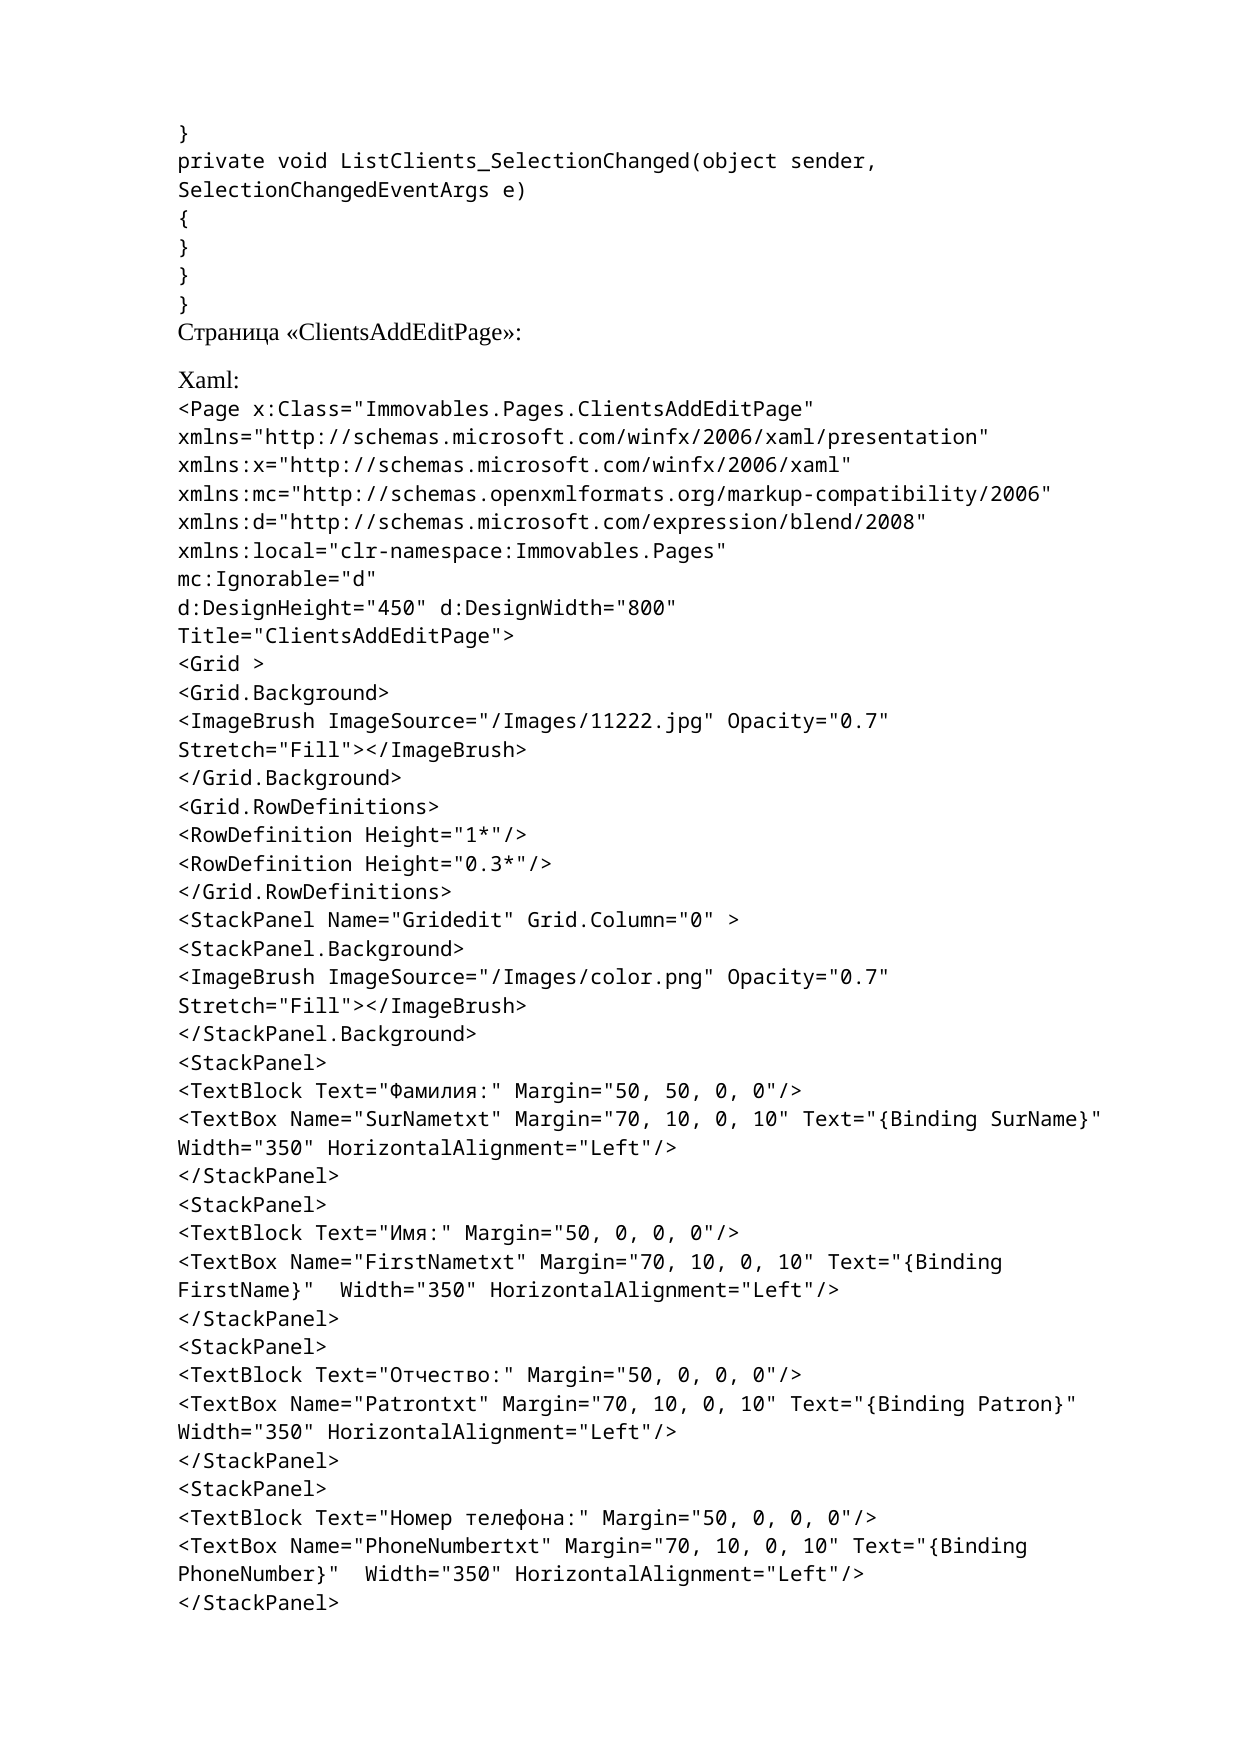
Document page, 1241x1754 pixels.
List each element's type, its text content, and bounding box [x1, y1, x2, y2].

text </StackPanel.Background> [177, 1019, 1152, 1048]
text <StackPanel> [177, 1048, 1152, 1076]
text xmlns:d="http://schemas.microsoft.com/expression/blend/2008" [177, 507, 1152, 536]
text </Grid.Background> [177, 763, 1152, 792]
text <StackPanel Name="Gridedit" Grid.Column="0" > [177, 906, 1152, 934]
text <StackPanel> [177, 1190, 1152, 1218]
text d:DesignHeight="450" d:DesignWidth="800" [177, 593, 1152, 621]
text <TextBlock Text="Фамилия:" Margin="50, 50, 0, 0"/> [177, 1076, 1152, 1104]
text <TextBox Name="Patrontxt" Margin="70, 10, 0, 10" Text="{Binding Patron}" Width="350" HorizontalAlignment="Left"/> [177, 1389, 1152, 1446]
text <Grid > [177, 649, 1152, 678]
text xmlns="http://schemas.microsoft.com/winfx/2006/xaml/presentation" [177, 422, 1152, 451]
text <TextBox Name="FirstNametxt" Margin="70, 10, 0, 10" Text="{Binding FirstName}" Width="350" HorizontalAlignment="Left"/> [177, 1247, 1152, 1304]
text } [177, 260, 1152, 289]
text <ImageBrush ImageSource="/Images/color.png" Opacity="0.7" Stretch="Fill"></ImageBrush> [177, 962, 1152, 1019]
text <Grid.RowDefinitions> [177, 792, 1152, 820]
text } [177, 232, 1152, 260]
text private void ListClients_SelectionChanged(object sender, SelectionChangedEventArgs e) [177, 147, 1152, 203]
text Страница «ClientsAddEditPage»: [177, 317, 1152, 346]
text </Grid.RowDefinitions> [177, 877, 1152, 906]
text <TextBox Name="PhoneNumbertxt" Margin="70, 10, 0, 10" Text="{Binding PhoneNumber}" Width="350" HorizontalAlignment="Left"/> [177, 1531, 1152, 1588]
text <TextBlock Text="Номер телефона:" Margin="50, 0, 0, 0"/> [177, 1503, 1152, 1531]
text <TextBlock Text="Имя:" Margin="50, 0, 0, 0"/> [177, 1218, 1152, 1247]
text <RowDefinition Height="1*"/> [177, 820, 1152, 849]
text mc:Ignorable="d" [177, 564, 1152, 593]
text <Page x:Class="Immovables.Pages.ClientsAddEditPage" [177, 394, 1152, 422]
text <ImageBrush ImageSource="/Images/11222.jpg" Opacity="0.7" Stretch="Fill"></ImageBrush> [177, 706, 1152, 763]
text xmlns:mc="http://schemas.openxmlformats.org/markup-compatibility/2006" [177, 479, 1152, 507]
text } [177, 289, 1152, 317]
text </StackPanel> [177, 1161, 1152, 1190]
text </StackPanel> [177, 1304, 1152, 1332]
text </StackPanel> [177, 1446, 1152, 1474]
text <TextBox Name="SurNametxt" Margin="70, 10, 0, 10" Text="{Binding SurName}" Width="350" HorizontalAlignment="Left"/> [177, 1104, 1152, 1161]
text xmlns:local="clr-namespace:Immovables.Pages" [177, 536, 1152, 564]
text Title="ClientsAddEditPage"> [177, 621, 1152, 649]
text xmlns:x="http://schemas.microsoft.com/winfx/2006/xaml" [177, 451, 1152, 479]
text <TextBlock Text="Отчество:" Margin="50, 0, 0, 0"/> [177, 1361, 1152, 1389]
text <StackPanel> [177, 1474, 1152, 1503]
text <RowDefinition Height="0.3*"/> [177, 849, 1152, 877]
text <StackPanel.Background> [177, 934, 1152, 962]
text } [177, 118, 1152, 147]
text Xaml: [177, 365, 1152, 394]
text <StackPanel> [177, 1332, 1152, 1361]
text </StackPanel> [177, 1588, 1152, 1616]
text { [177, 203, 1152, 232]
text <Grid.Background> [177, 678, 1152, 706]
